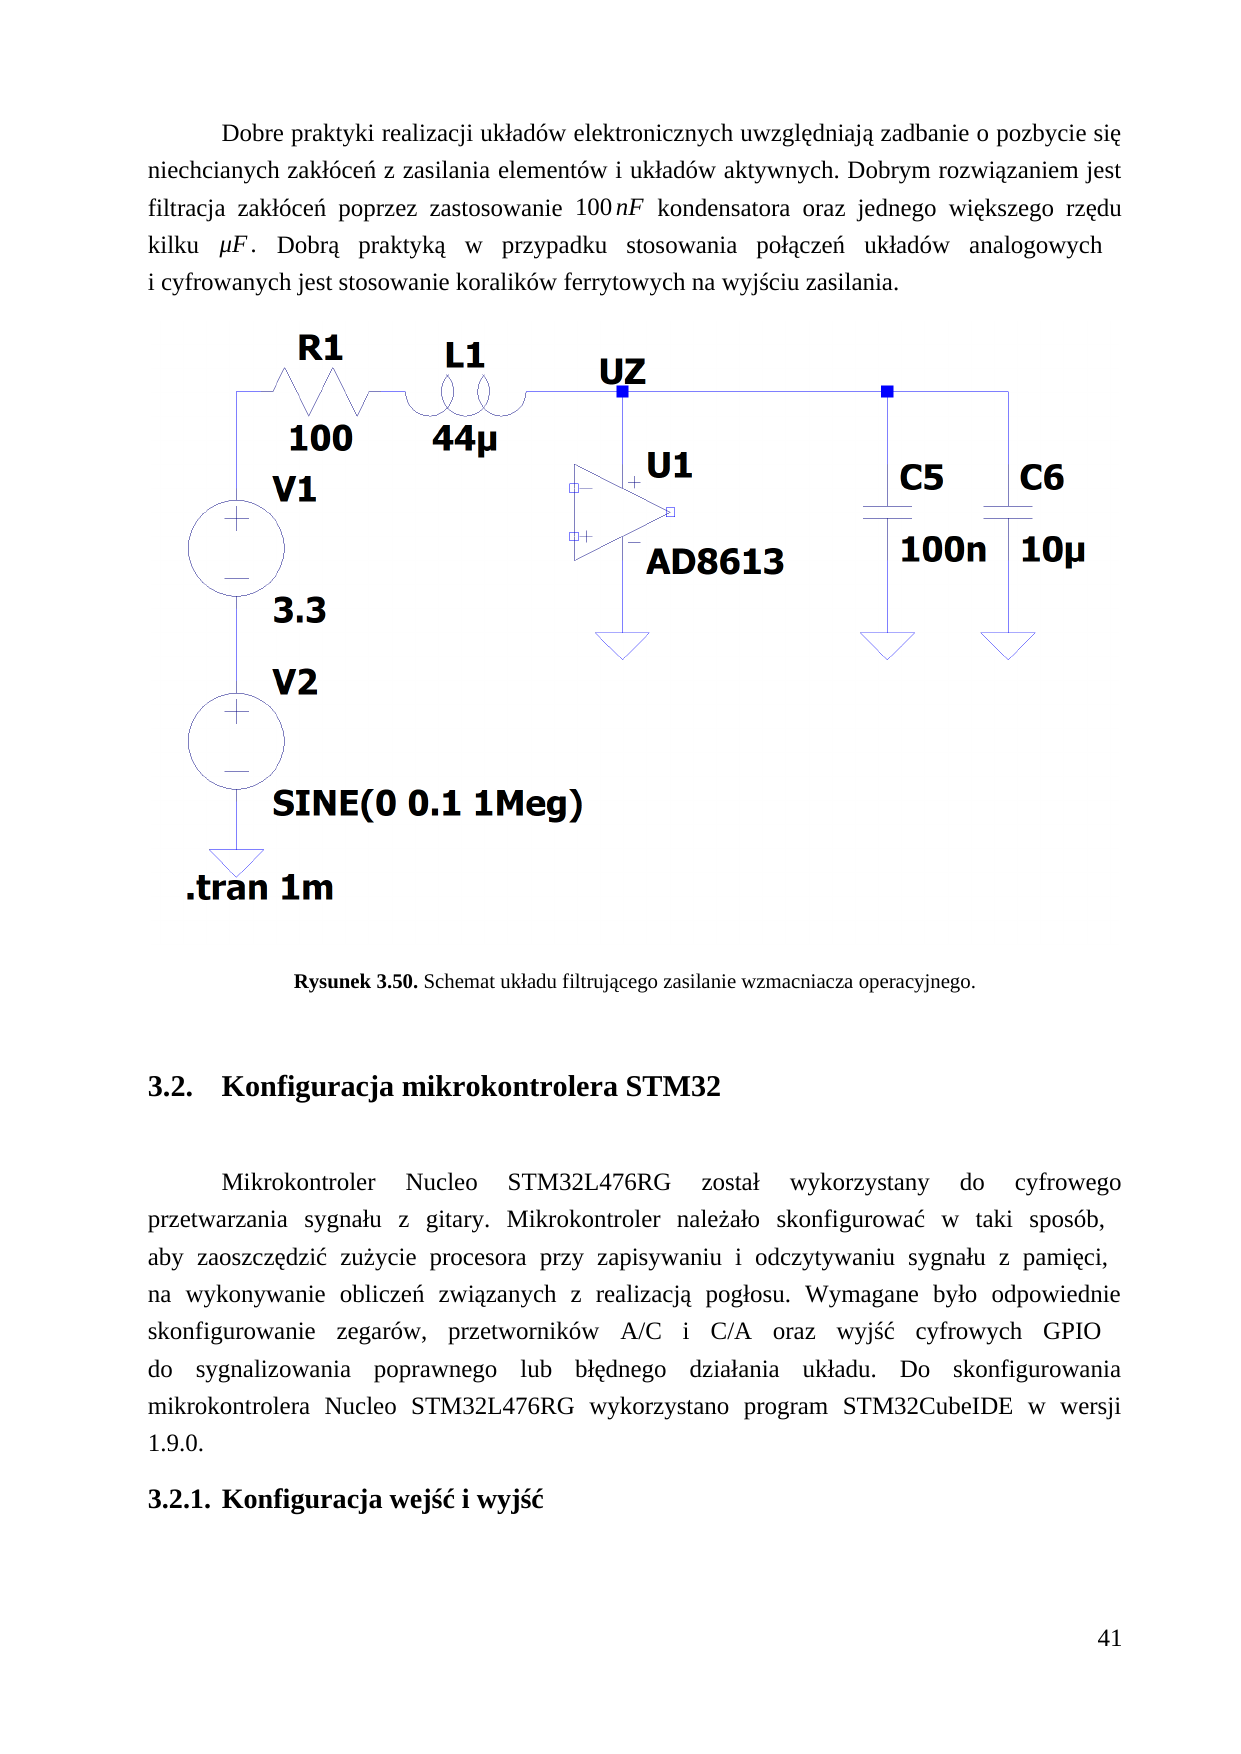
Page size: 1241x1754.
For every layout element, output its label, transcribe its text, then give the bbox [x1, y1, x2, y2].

picture [151, 321, 1119, 945]
text Mikrokontroler Nucleo STM32L476RG został wykorzystany do cyfrowego przetwarzania sygnału z gitary. Mikrokontroler należało skonfigurować w taki sposób, aby zaoszczędzić zużycie procesora przy zapisywaniu i odczytywaniu sygnału z pamięci, na wykonywanie obliczeń związanych z realizacją pogłosu. Wymagane było odpowiednie skonfigurowanie zegarów, przetworników A/C i C/A oraz wyjść cyfrowych GPIO do sygnalizowania poprawnego lub błędnego działania układu. Do skonfigurowania mikrokontrolera Nucleo STM32L476RG wykorzystano program STM32CubeIDE w wersji 1.9.0. [148, 1167, 1122, 1457]
subtitle Konfiguracja mikrokontrolera STM32 [148, 1068, 1122, 1103]
text Dobre praktyki realizacji układów elektronicznych uwzględniają zadbanie o pozbycie się niechcianych zakłóceń z zasilania elementów i układów aktywnych. Dobrym rozwiązaniem jest filtracja zakłóceń poprzez zastosowanie kondensatora oraz jednego większego rzędu kilku Dobrą praktyką w przypadku stosowania połączeń układów analogowych i cyfrowanych jest stosowanie koralików ferrytowych na wyjściu zasilania. [148, 118, 1122, 296]
subtitle Konfiguracja wejść i wyjść [148, 1482, 1122, 1515]
